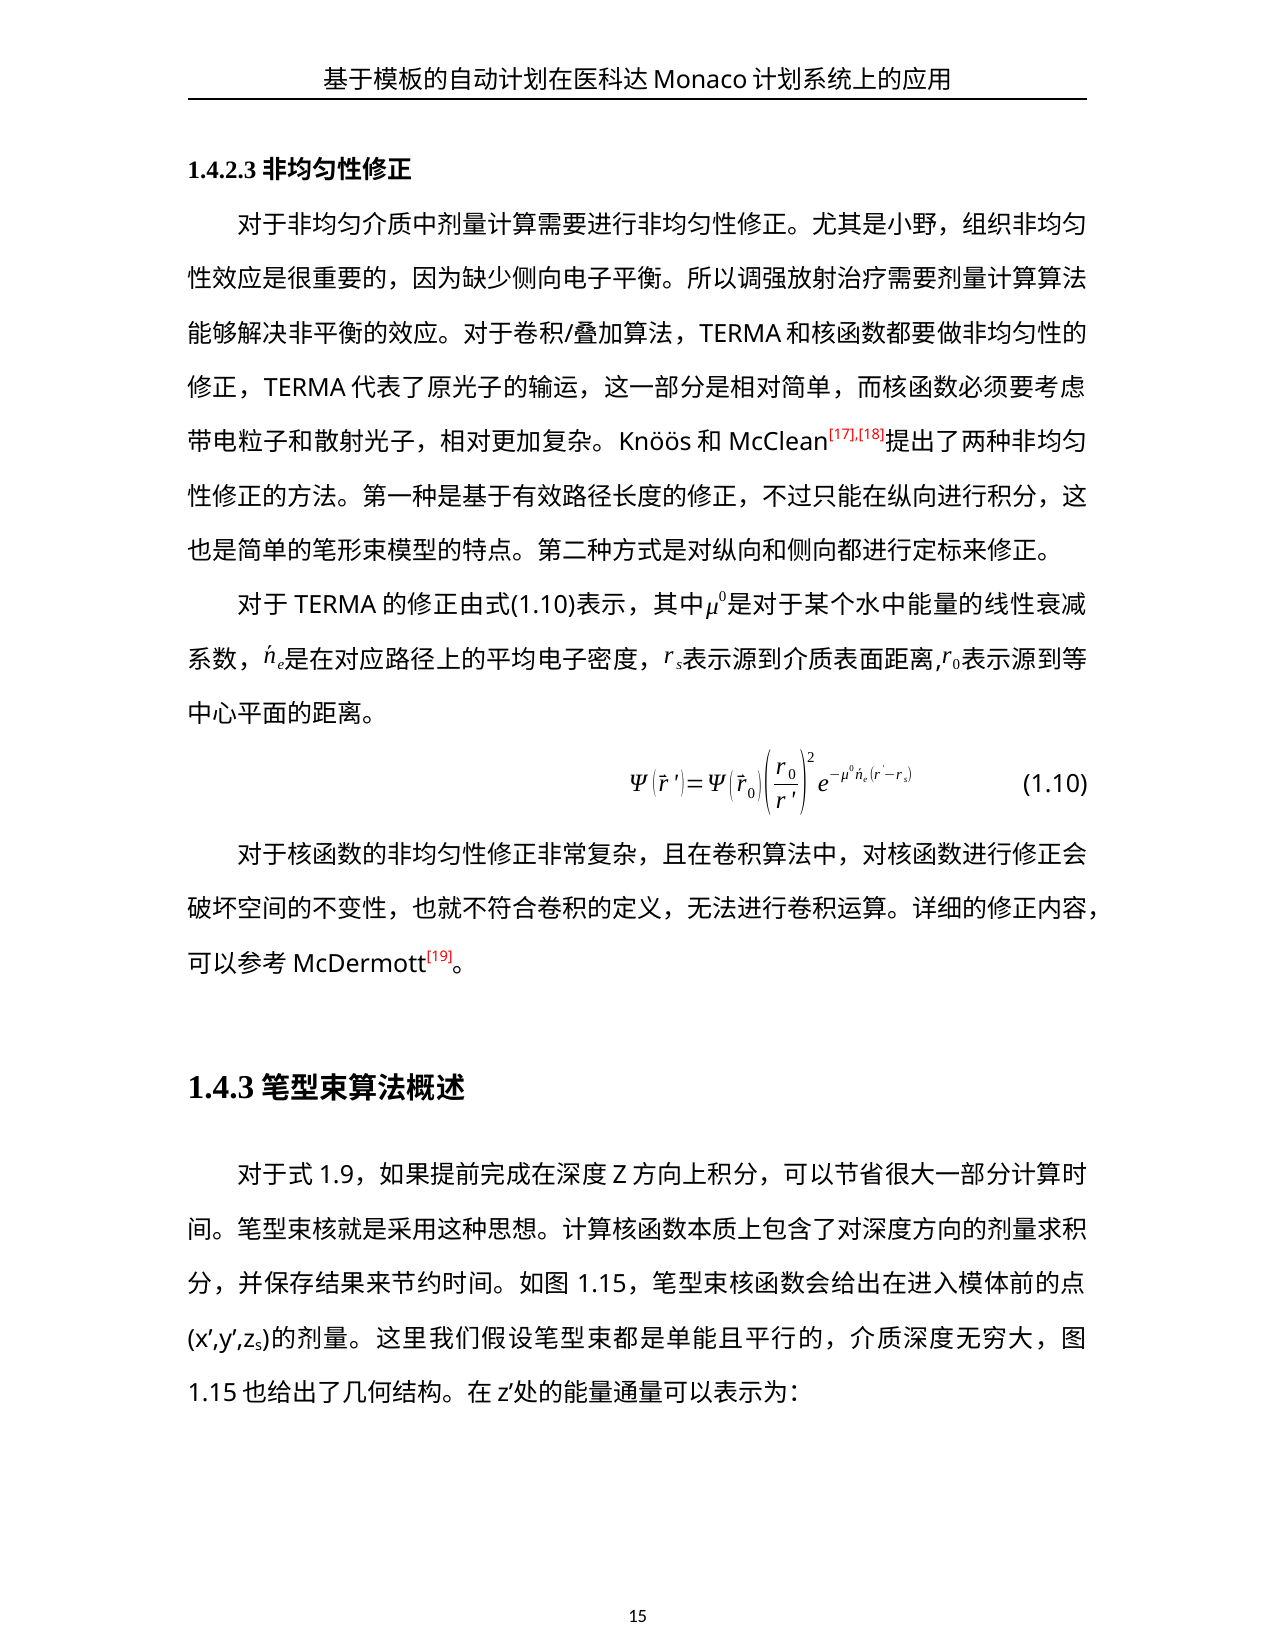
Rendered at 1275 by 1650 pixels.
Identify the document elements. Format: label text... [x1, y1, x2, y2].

text (1.10) [187, 748, 1087, 818]
text 对于核函数的非均匀性修正非常复杂，且在卷积算法中，对核函数进行修正会破坏空间的不变性，也就不符合卷积的定义，无法进行卷积运算。详细的修正内容，可以参考McDermott[19]。 [187, 834, 1087, 979]
text 对于非均匀介质中剂量计算需要进行非均匀性修正。尤其是小野，组织非均匀性效应是很重要的，因为缺少侧向电子平衡。所以调强放射治疗需要剂量计算算法能够解决非平衡的效应。对于卷积/叠加算法，TERMA和核函数都要做非均匀性的修正，TERMA代表了原光子的输运，这一部分是相对简单，而核函数必须要考虑带电粒子和散射光子，相对更加复杂。Knöös和 McClean[17],[18]提出了两种非均匀性修正的方法。第一种是基于有效路径长度的修正，不过只能在纵向进行积分，这也是简单的笔形束模型的特点。第二种方式是对纵向和侧向都进行定标来修正。 [187, 204, 1087, 567]
text 1.4.2.3 非均匀性修正 [187, 150, 1087, 186]
text 对于式1.9，如果提前完成在深度Z方向上积分，可以节省很大一部分计算时间。笔型束核就是采用这种思想。计算核函数本质上包含了对深度方向的剂量求积分，并保存结果来节约时间。如图1.15，笔型束核函数会给出在进入模体前的点(x’,y’,zs)的剂量。这里我们假设笔型束都是单能且平行的，介质深度无穷大，图1.15也给出了几何结构。在z’处的能量通量可以表示为： [187, 1155, 1087, 1409]
subtitle 1.4.3笔型束算法概述 [187, 1064, 1087, 1107]
text 对于TERMA的修正由式(1.10)表示，其中是对于某个水中能量的线性衰减系数，是在对应路径上的平均电子密度，表示源到介质表面距离,表示源到等中心平面的距离。 [187, 585, 1087, 730]
